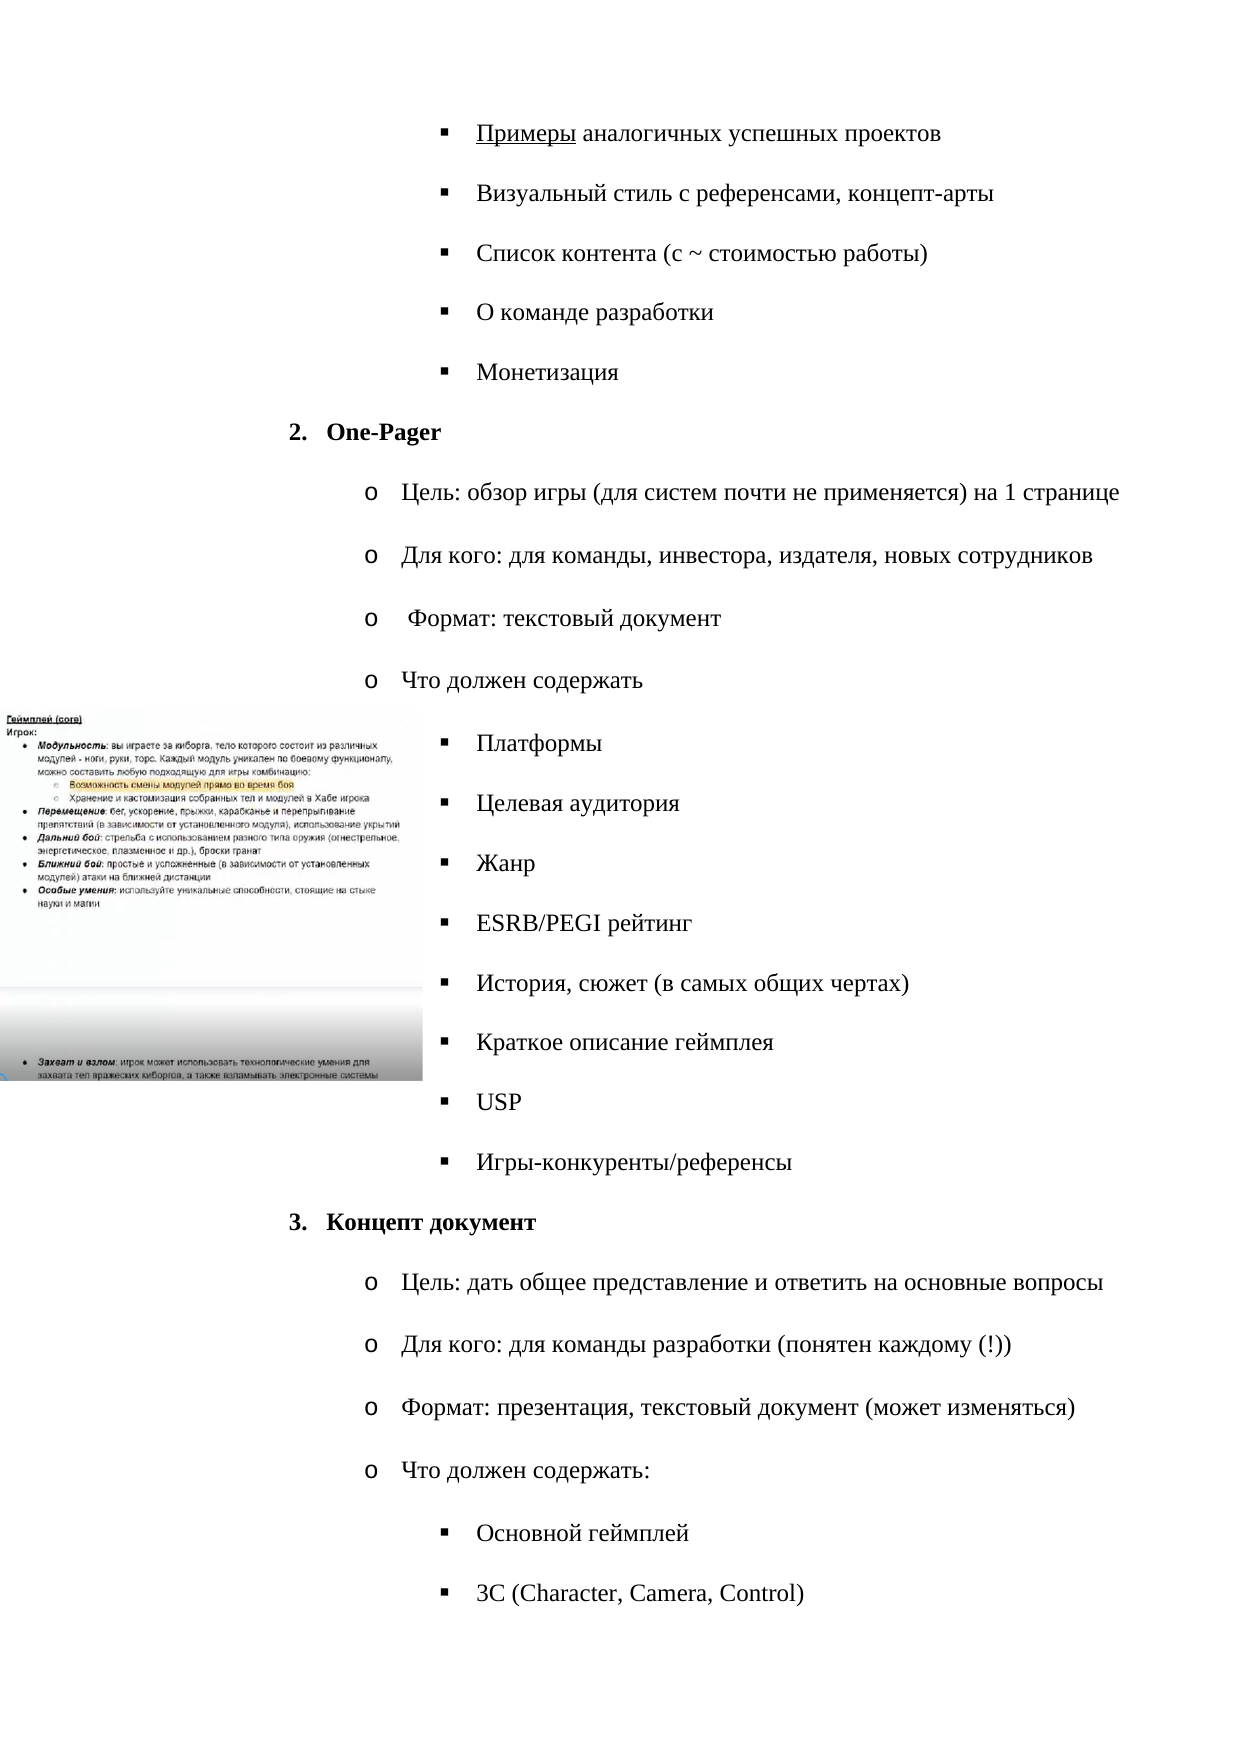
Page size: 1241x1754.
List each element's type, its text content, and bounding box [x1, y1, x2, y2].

list Для кого: для команды разработки (понятен каждому (!)) [363, 1329, 1152, 1360]
list Целевая аудитория [438, 788, 1152, 817]
list Цель: обзор игры (для систем почти не применяется) на 1 странице [363, 477, 1152, 508]
list Для кого: для команды, инвестора, издателя, новых сотрудников [363, 540, 1152, 571]
list Основной геймплей [438, 1518, 1152, 1547]
list Жанр [438, 848, 1152, 877]
list О команде разработки [438, 297, 1152, 326]
list Что должен содержать [363, 666, 1152, 696]
list One-Pager [288, 417, 1152, 446]
list Монетизация [438, 357, 1152, 386]
list Визуальный стиль с референсами, концепт-арты [438, 178, 1152, 207]
list Формат: текстовый документ [363, 603, 1152, 633]
list Что должен содержать: [363, 1455, 1152, 1486]
list Концепт документ [288, 1207, 1152, 1236]
list Список контента (с ~ стоимостью работы) [438, 238, 1152, 266]
list Краткое описание геймплея [438, 1027, 1152, 1056]
list История, сюжет (в самых общих чертах) [438, 968, 1152, 996]
list ESRB/PEGI рейтинг [438, 908, 1152, 937]
list Платформы [438, 728, 1152, 757]
list Формат: презентация, текстовый документ (может изменяться) [363, 1392, 1152, 1423]
list USP [438, 1087, 1152, 1116]
list Игры-конкуренты/референсы [438, 1147, 1152, 1176]
list Цель: дать общее представление и ответить на основные вопросы [363, 1267, 1152, 1297]
picture [0, 710, 423, 1081]
list Примеры аналогичных успешных проектов [438, 118, 1152, 147]
list 3C (Character, Camera, Control) [438, 1578, 1152, 1607]
